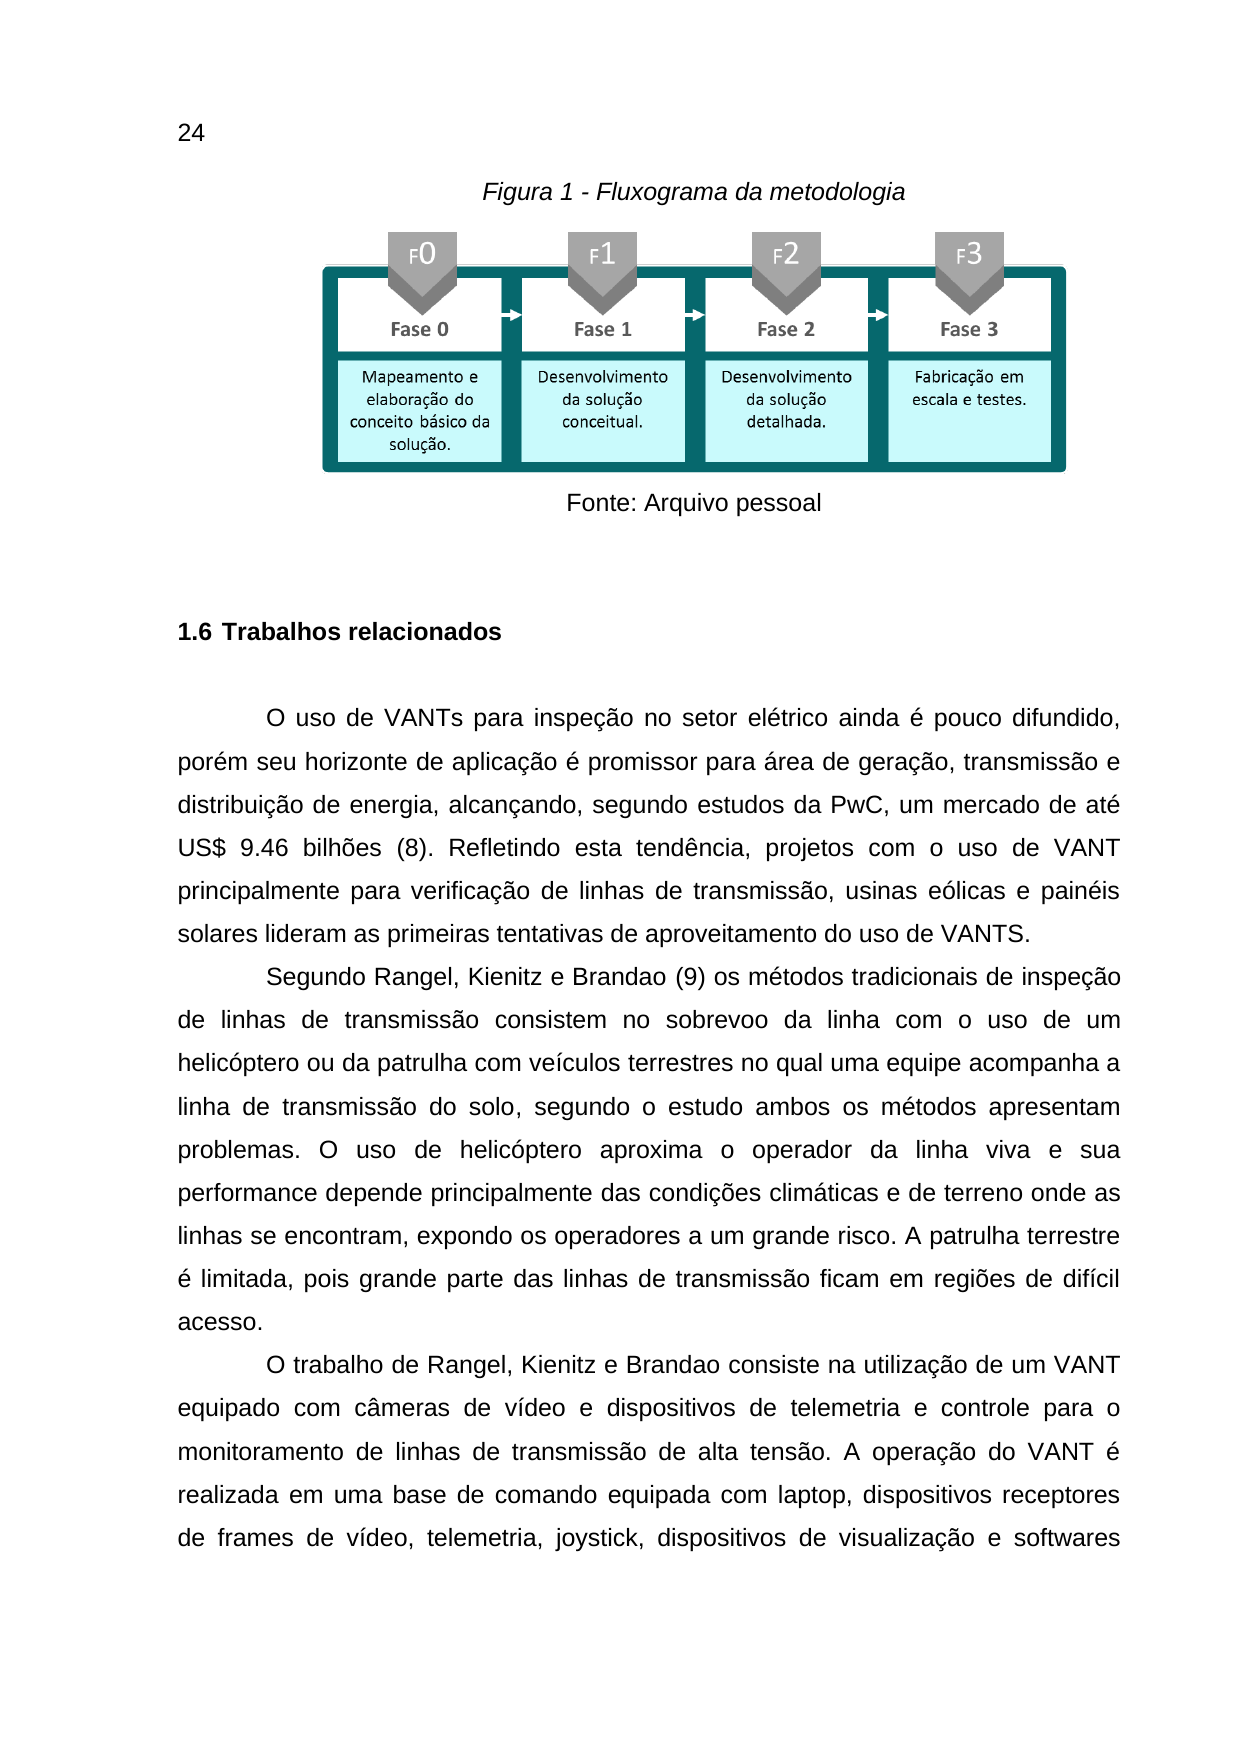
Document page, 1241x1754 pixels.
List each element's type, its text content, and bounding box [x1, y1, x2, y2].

picture [320, 220, 1068, 474]
text Segundo Rangel, Kienitz e Brandao os métodos tradicionais de inspeção de linhas de transmissão consistem no sobrevoo da linha com o uso de um helicóptero ou da patrulha com veículos terrestres no qual uma equipe acompanha a linha de transmissão do solo, segundo o estudo ambos os métodos apresentam problemas. O uso de helicóptero aproxima o operador da linha viva e sua performance depende principalmente das condições climáticas e de terreno onde as linhas se encontram, expondo os operadores a um grande risco. A patrulha terrestre é limitada, pois grande parte das linhas de transmissão ficam em regiões de difícil acesso. [177, 962, 1122, 1336]
text Figura 1 - Fluxograma da metodologia [177, 177, 1122, 206]
text Fonte: Arquivo pessoal [177, 488, 1122, 516]
subtitle Trabalhos relacionados [177, 617, 1122, 646]
text O uso de VANTs para inspeção no setor elétrico ainda é pouco difundido, porém seu horizonte de aplicação é promissor para área de geração, transmissão e distribuição de energia, alcançando, segundo estudos da PwC, um mercado de até US$ 9.46 bilhões . Refletindo esta tendência, projetos com o uso de VANT principalmente para verificação de linhas de transmissão, usinas eólicas e painéis solares lideram as primeiras tentativas de aproveitamento do uso de VANTS. [177, 703, 1122, 948]
